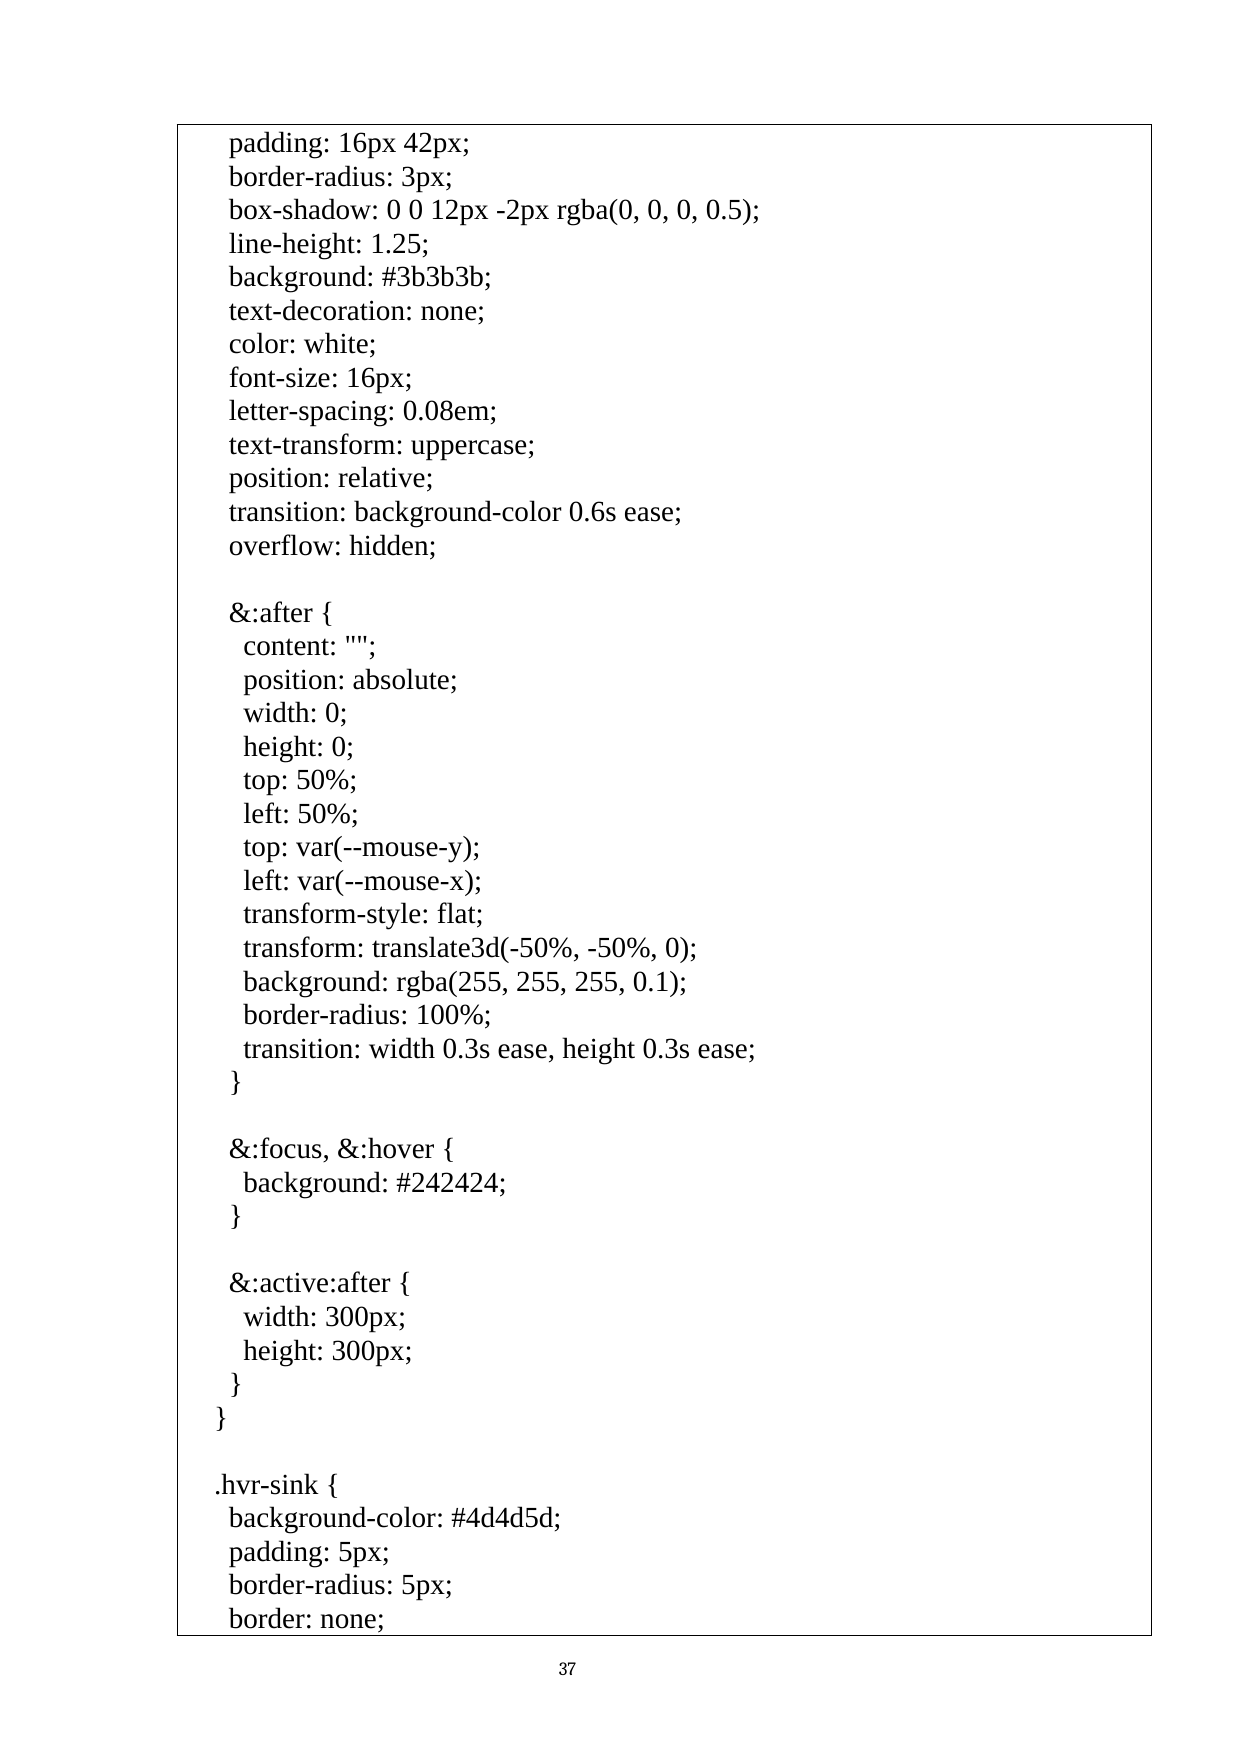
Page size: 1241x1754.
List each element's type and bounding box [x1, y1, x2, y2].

table_header [178, 125, 1151, 1634]
